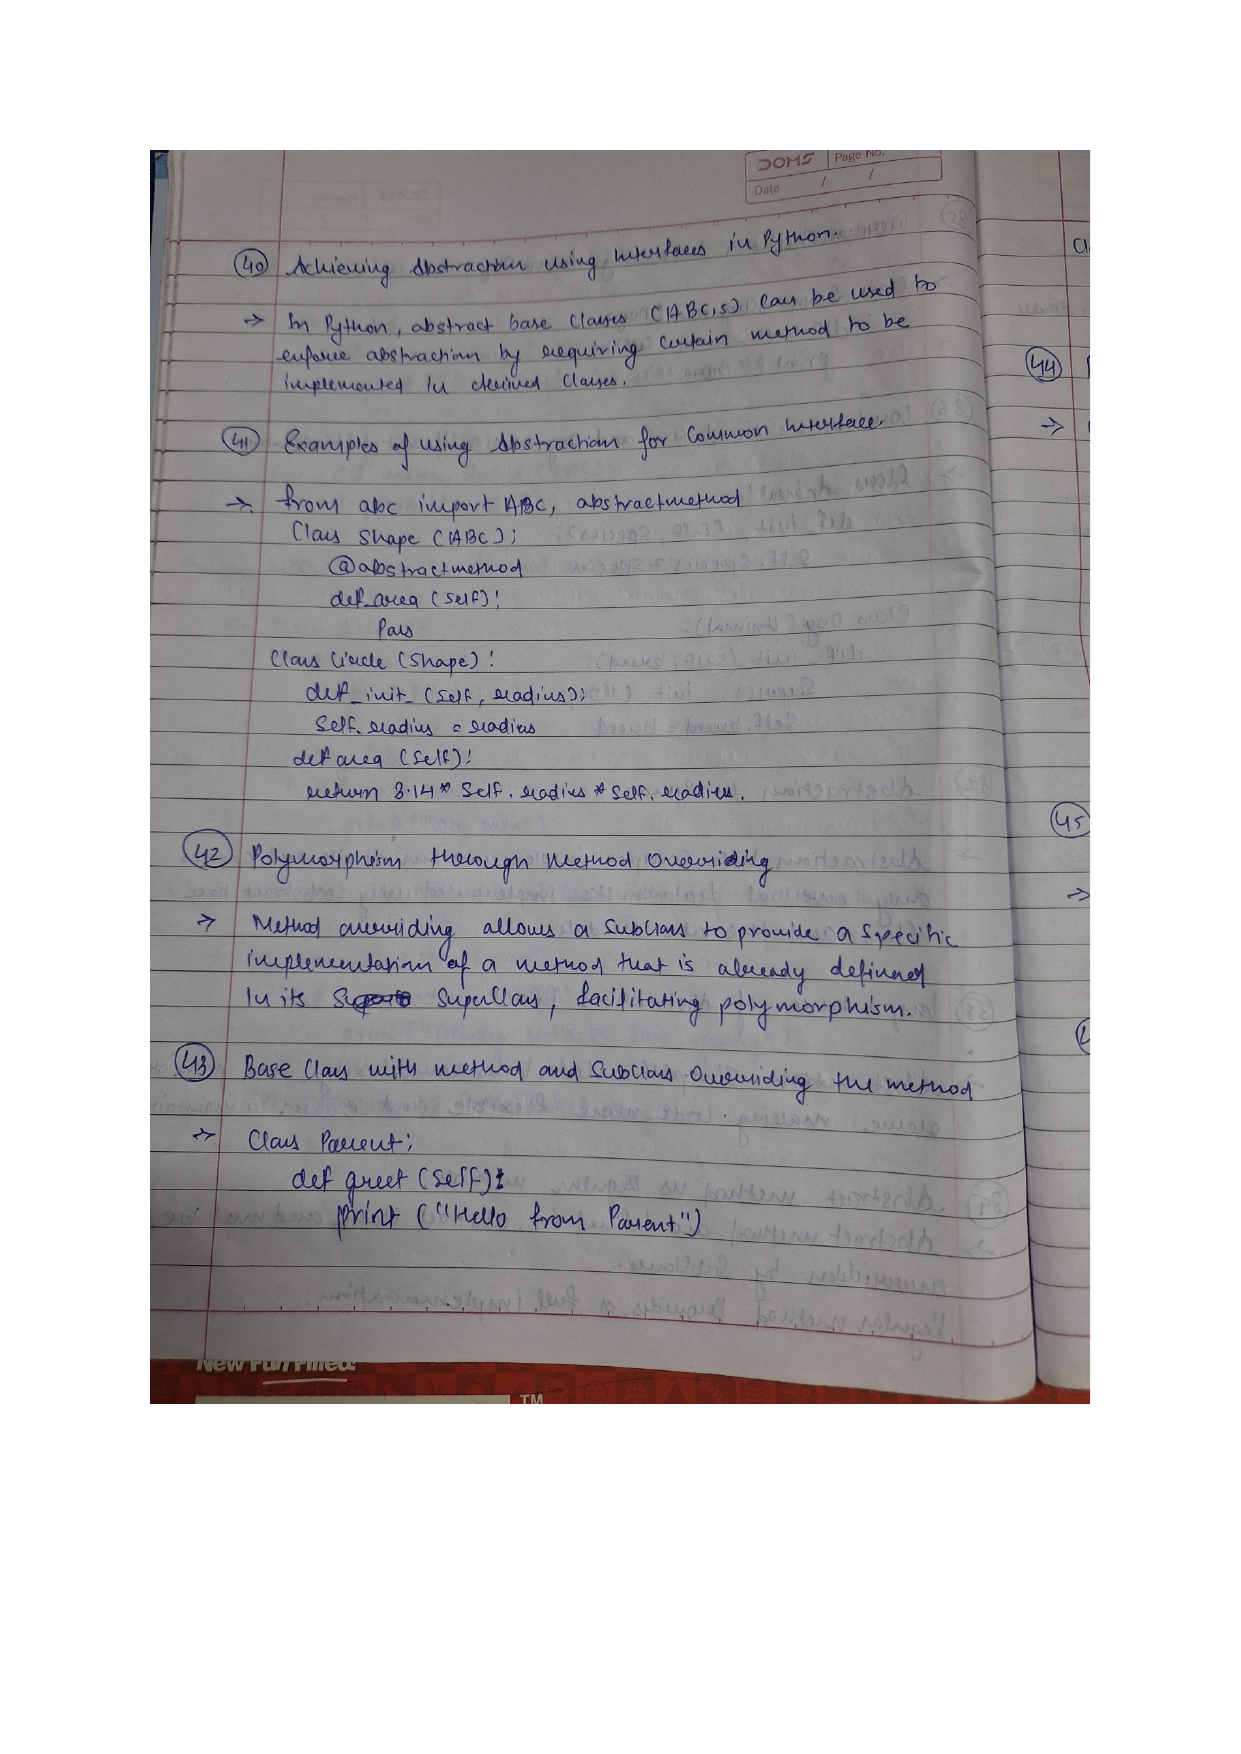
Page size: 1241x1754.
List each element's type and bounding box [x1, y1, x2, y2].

picture [150, 150, 1091, 1404]
